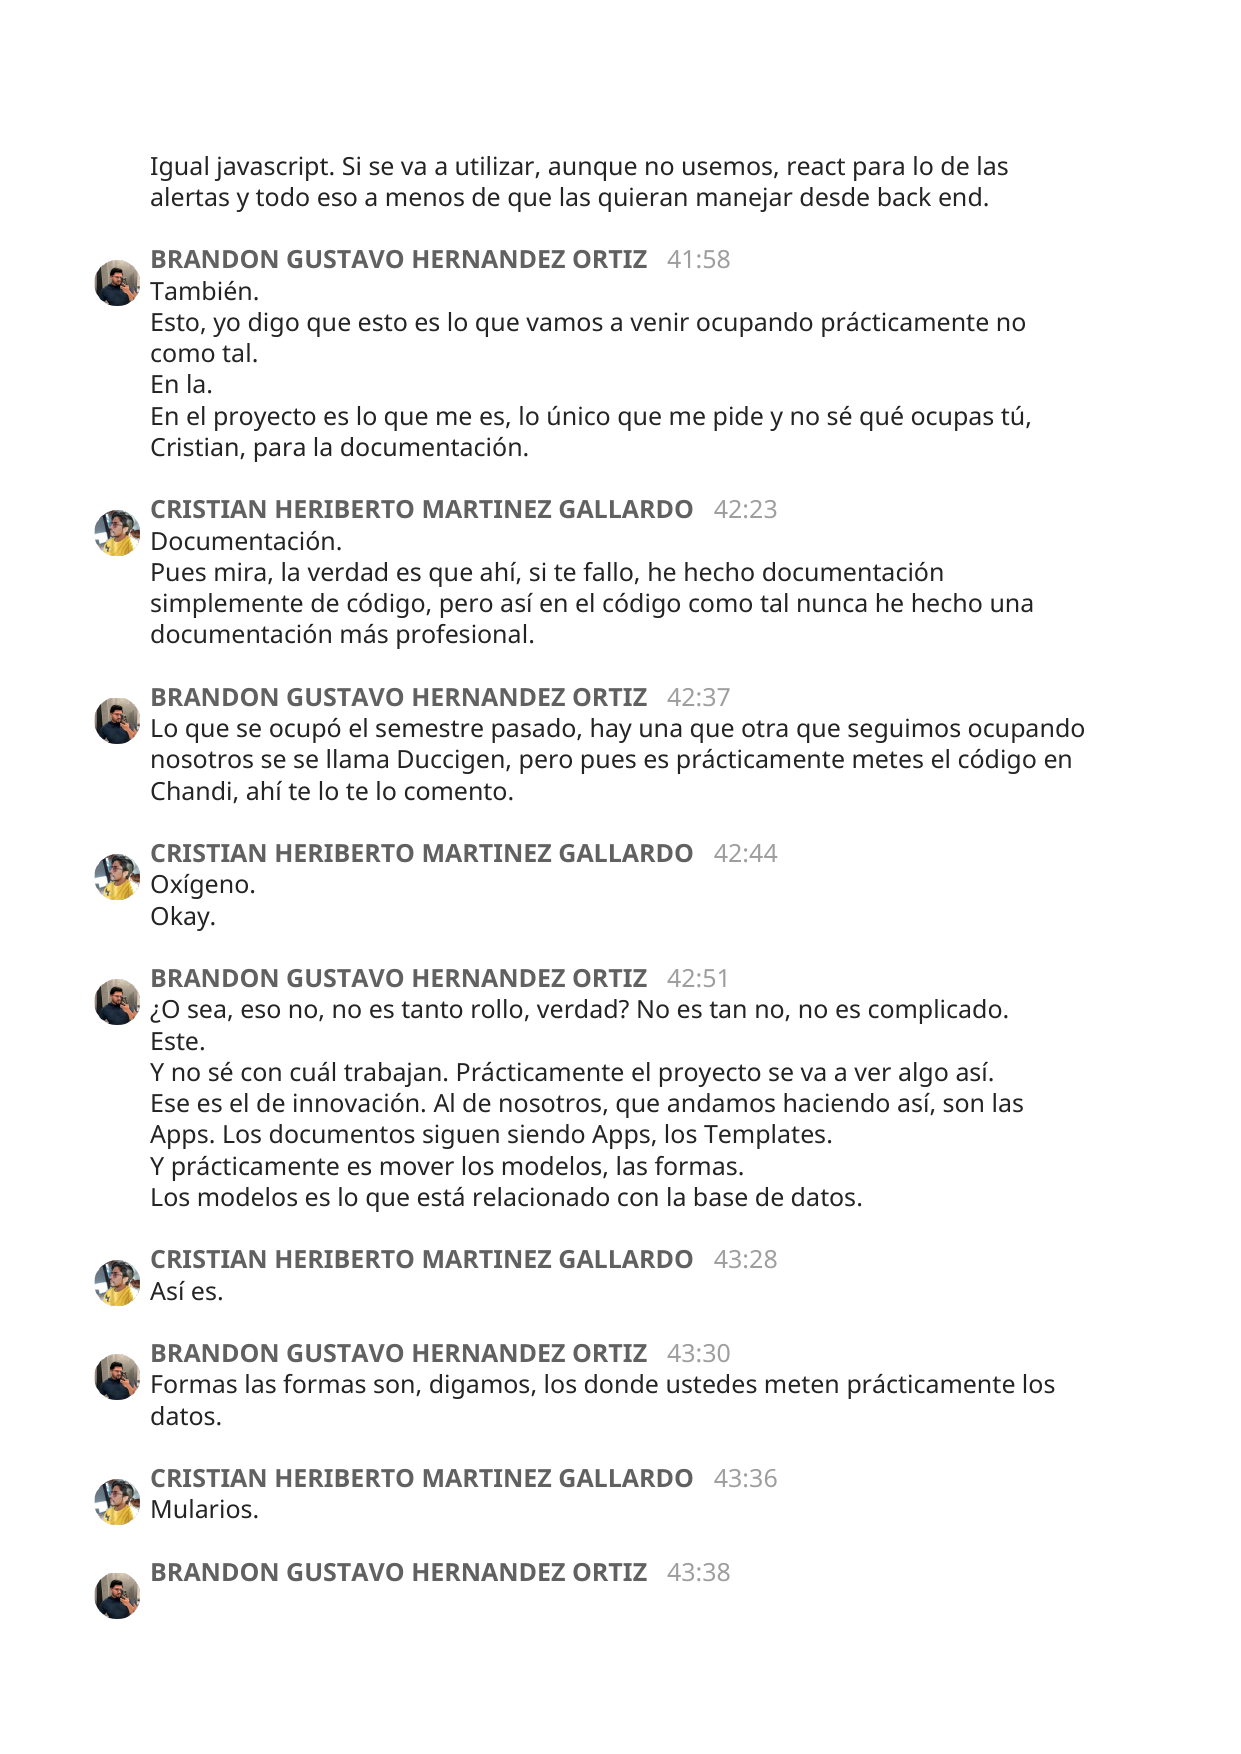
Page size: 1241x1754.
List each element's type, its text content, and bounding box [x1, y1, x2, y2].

picture [94, 1479, 140, 1525]
text BRANDON GUSTAVO HERNANDEZ ORTIZ 42:51 ¿O sea, eso no, no es tanto rollo, verdad? No es tan no, no es complicado. Este. Y no sé con cuál trabajan. Prácticamente el proyecto se va a ver algo así. Ese es el de innovación. Al de nosotros, que andamos haciendo así, son las Apps. Los documentos siguen siendo Apps, los Templates. Y prácticamente es mover los modelos, las formas. Los modelos es lo que está relacionado con la base de datos. [150, 931, 1090, 1212]
picture [94, 698, 140, 744]
text CRISTIAN HERIBERTO MARTINEZ GALLARDO 42:44 Oxígeno. Okay. [150, 806, 1090, 931]
picture [94, 979, 140, 1025]
text CRISTIAN HERIBERTO MARTINEZ GALLARDO 42:23 Documentación. Pues mira, la verdad es que ahí, si te fallo, he hecho documentación simplemente de código, pero así en el código como tal nunca he hecho una documentación más profesional. [150, 462, 1090, 650]
picture [94, 1354, 140, 1400]
picture [94, 854, 140, 900]
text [150, 150, 1090, 212]
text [150, 1525, 1090, 1587]
text CRISTIAN HERIBERTO MARTINEZ GALLARDO 43:28 Así es. [150, 1212, 1090, 1306]
picture [94, 1573, 140, 1619]
picture [94, 510, 140, 556]
text BRANDON GUSTAVO HERNANDEZ ORTIZ 41:58 También. Esto, yo digo que esto es lo que vamos a venir ocupando prácticamente no como tal. En la. En el proyecto es lo que me es, lo único que me pide y no sé qué ocupas tú, Cristian, para la documentación. [150, 212, 1090, 462]
picture [94, 260, 140, 306]
text BRANDON GUSTAVO HERNANDEZ ORTIZ 43:30 Formas las formas son, digamos, los donde ustedes meten prácticamente los datos. [150, 1306, 1090, 1431]
text BRANDON GUSTAVO HERNANDEZ ORTIZ 42:37 Lo que se ocupó el semestre pasado, hay una que otra que seguimos ocupando nosotros se se llama Duccigen, pero pues es prácticamente metes el código en Chandi, ahí te lo te lo comento. [150, 650, 1090, 806]
picture [94, 1260, 140, 1306]
text CRISTIAN HERIBERTO MARTINEZ GALLARDO 43:36 Mularios. [150, 1431, 1090, 1525]
